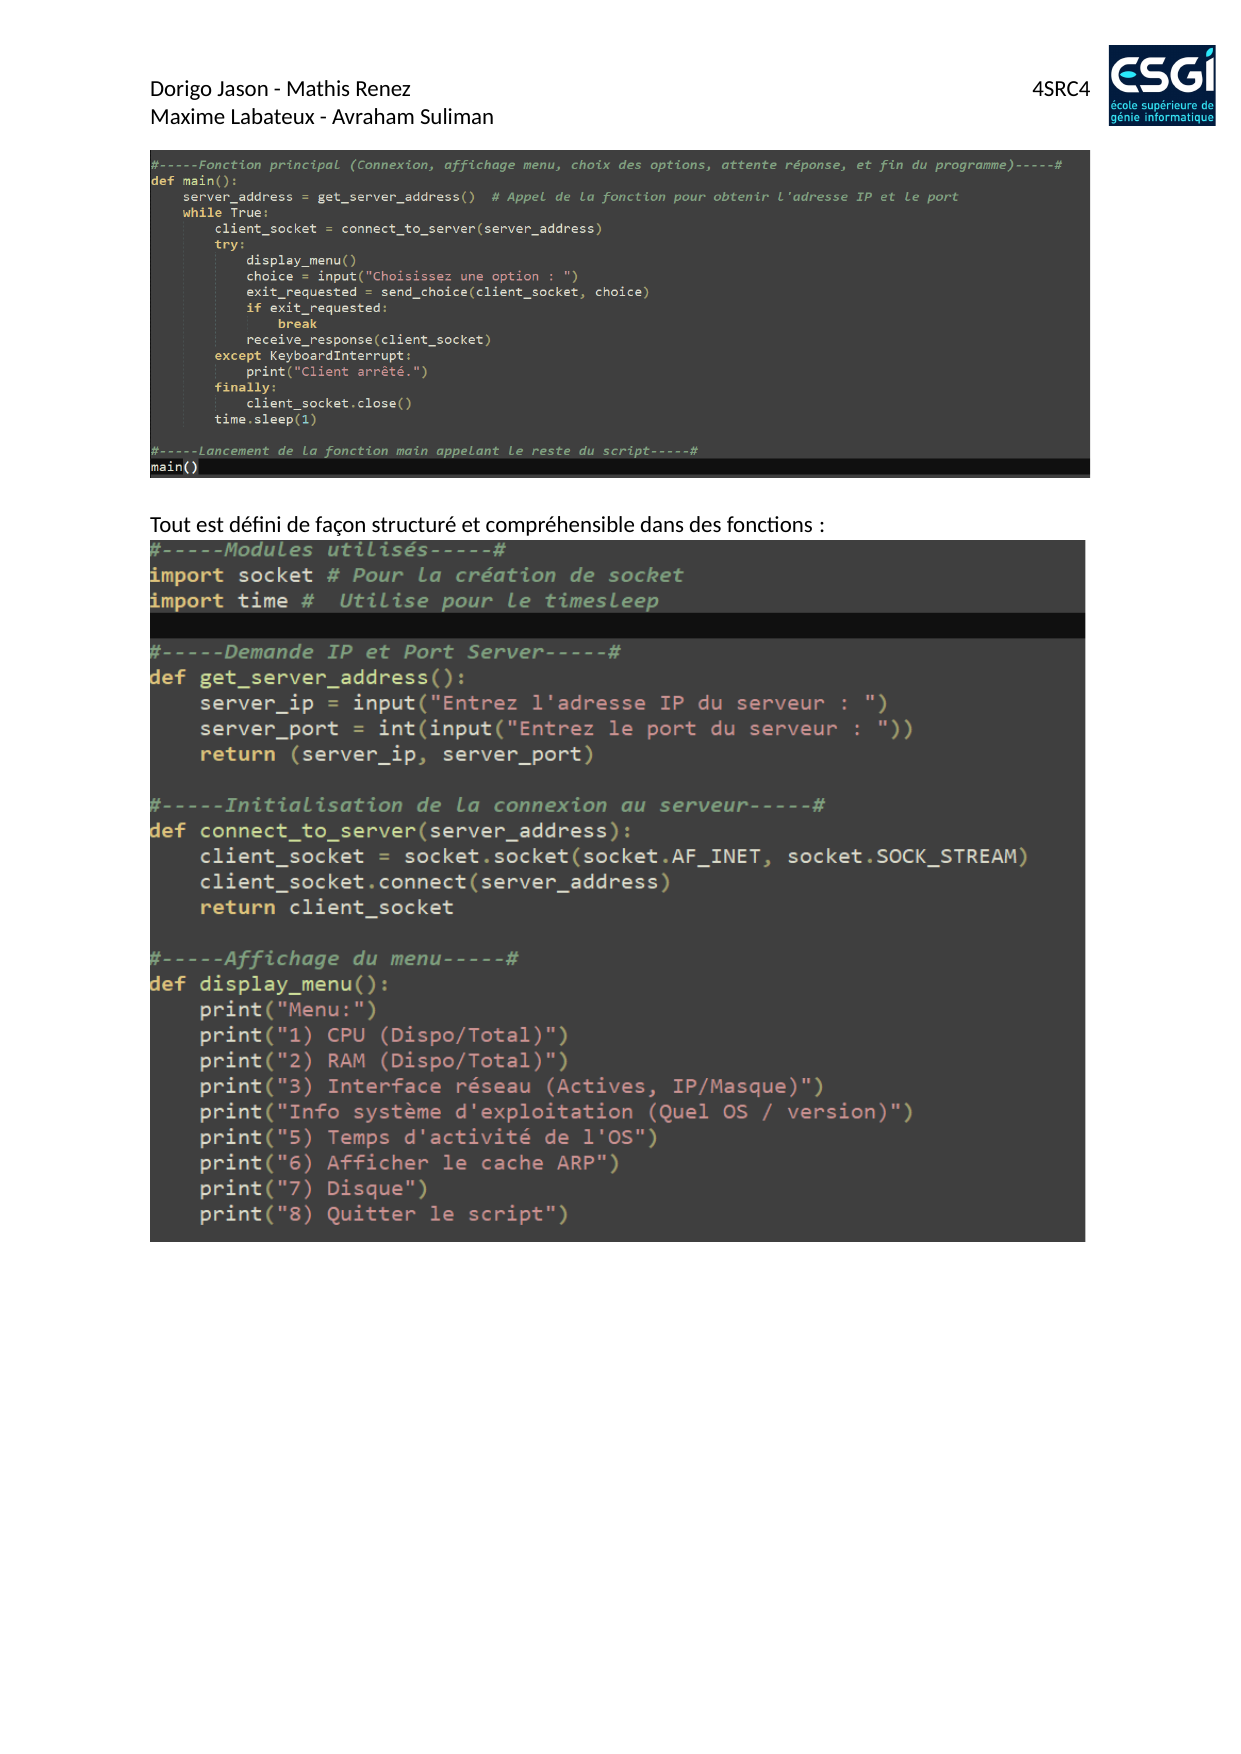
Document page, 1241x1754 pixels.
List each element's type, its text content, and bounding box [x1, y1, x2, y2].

text Tout est défini de façon structuré et compréhensible dans des fonctions : [150, 510, 1090, 538]
picture [150, 540, 1086, 1242]
picture [150, 150, 1091, 478]
picture [1108, 45, 1216, 126]
